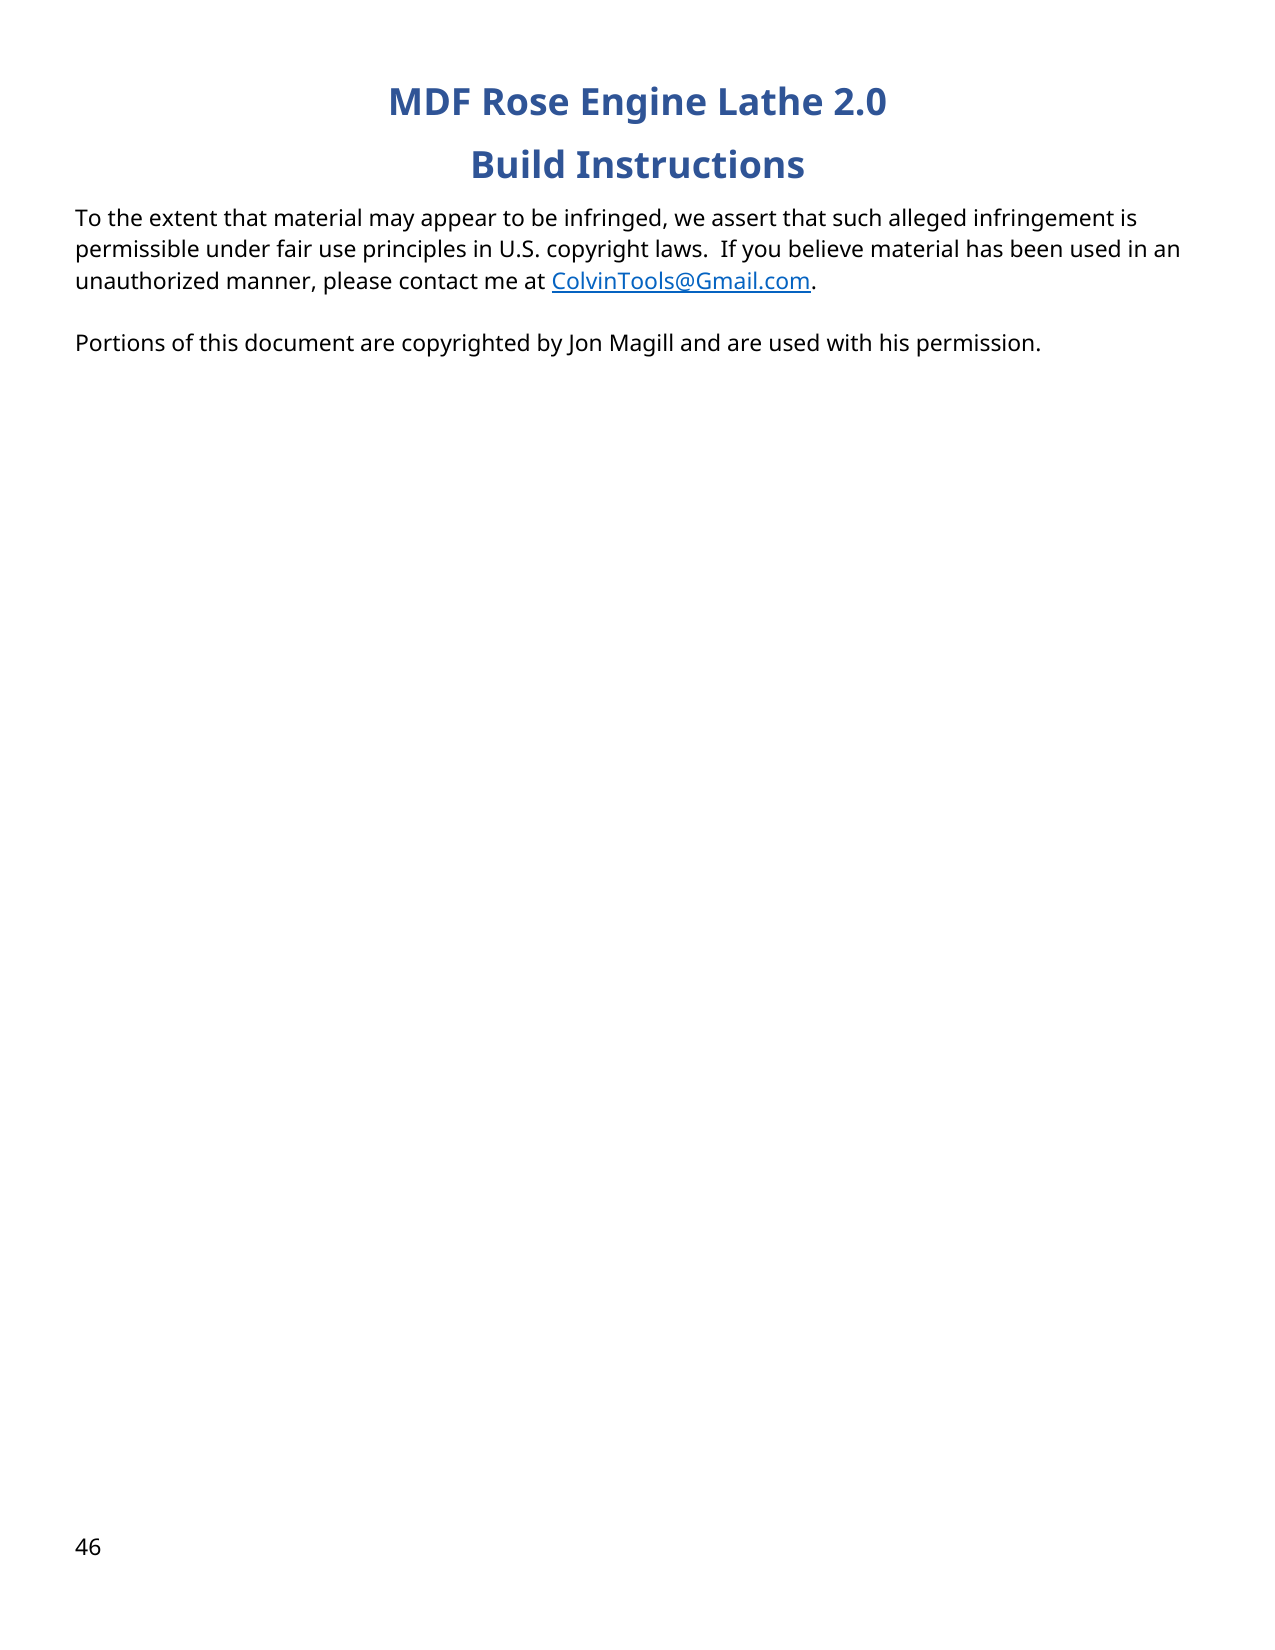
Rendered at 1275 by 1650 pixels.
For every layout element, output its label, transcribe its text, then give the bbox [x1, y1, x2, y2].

text Portions of this document are copyrighted by Jon Magill and are used with his permission. [75, 327, 1200, 358]
text To the extent that material may appear to be infringed, we assert that such alleged infringement is permissible under fair use principles in U.S. copyright laws. If you believe material has been used in an unauthorized manner, please contact me at ColvinTools@Gmail.com. [75, 202, 1200, 296]
